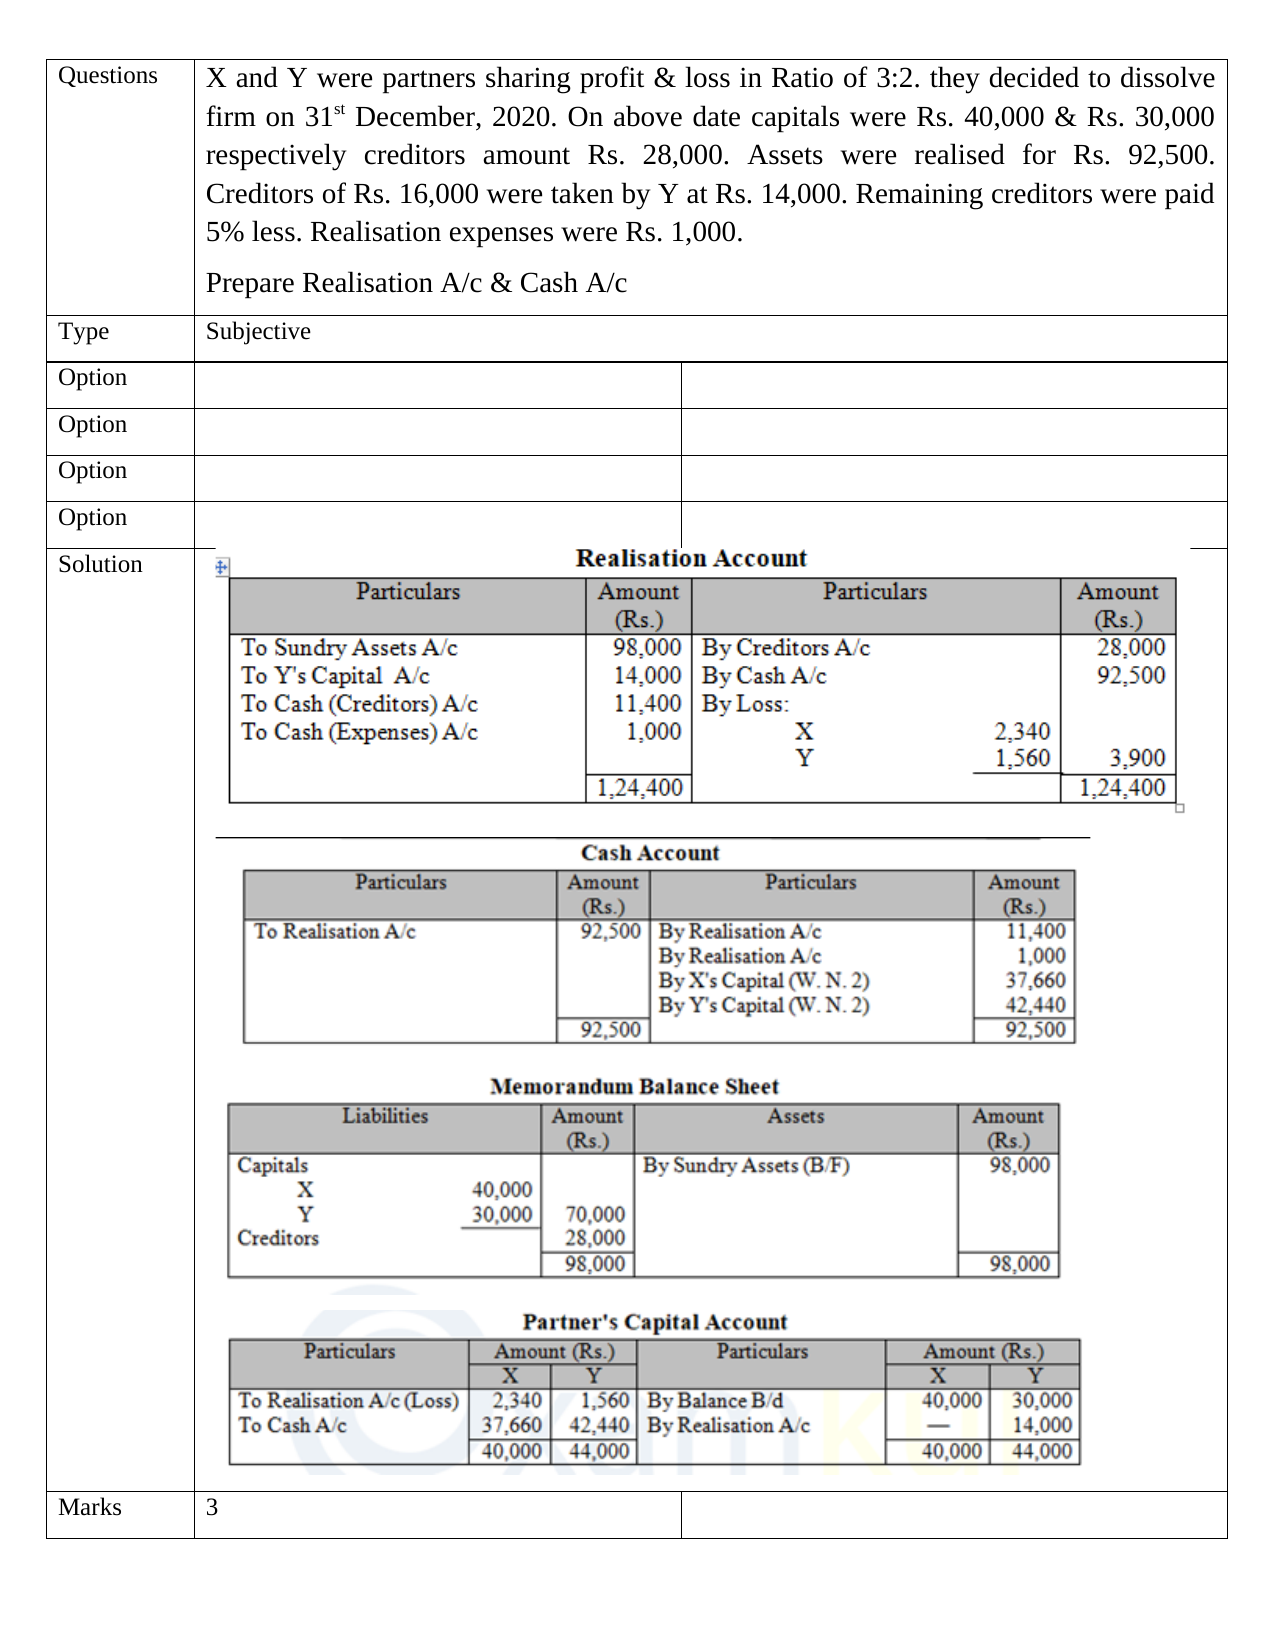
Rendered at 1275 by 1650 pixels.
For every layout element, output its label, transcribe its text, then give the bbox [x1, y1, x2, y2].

table_cell Option [47, 363, 194, 408]
table_cell [682, 456, 1227, 501]
table_cell 3 [195, 1492, 681, 1537]
table_cell [682, 409, 1227, 454]
table_header Questions [47, 60, 194, 315]
table_cell Solution [47, 549, 194, 1491]
table_cell [195, 502, 681, 548]
table_cell Marks [47, 1492, 194, 1537]
table_cell [195, 409, 681, 454]
picture [215, 1070, 1069, 1295]
table_cell Option [47, 456, 194, 501]
table_cell Subjective [195, 316, 1227, 361]
table_cell Option [47, 502, 194, 548]
table_cell [682, 502, 1227, 548]
table_header X and Y were partners sharing profit & loss in Ratio of 3:2. they decided to dissolve firm on 31st December, 2020. On above date capitals were Rs. 40,000 & Rs. 30,000 respectively creditors amount Rs. 28,000. Assets were realised for Rs. 92,500. Creditors of Rs. 16,000 were taken by Y at Rs. 14,000. Remaining creditors were paid 5% less. Realisation expenses were Rs. 1,000. Prepare Realisation A/c & Cash A/c [195, 60, 1227, 315]
picture [215, 1310, 1093, 1475]
table_cell [195, 363, 681, 408]
table_cell Option [47, 409, 194, 454]
table_cell Type [47, 316, 194, 361]
table_cell [682, 363, 1227, 408]
table_cell [195, 549, 1227, 1491]
table_cell [195, 456, 681, 501]
table_cell [682, 1492, 1227, 1537]
picture [215, 548, 1191, 821]
picture [215, 837, 1091, 1055]
